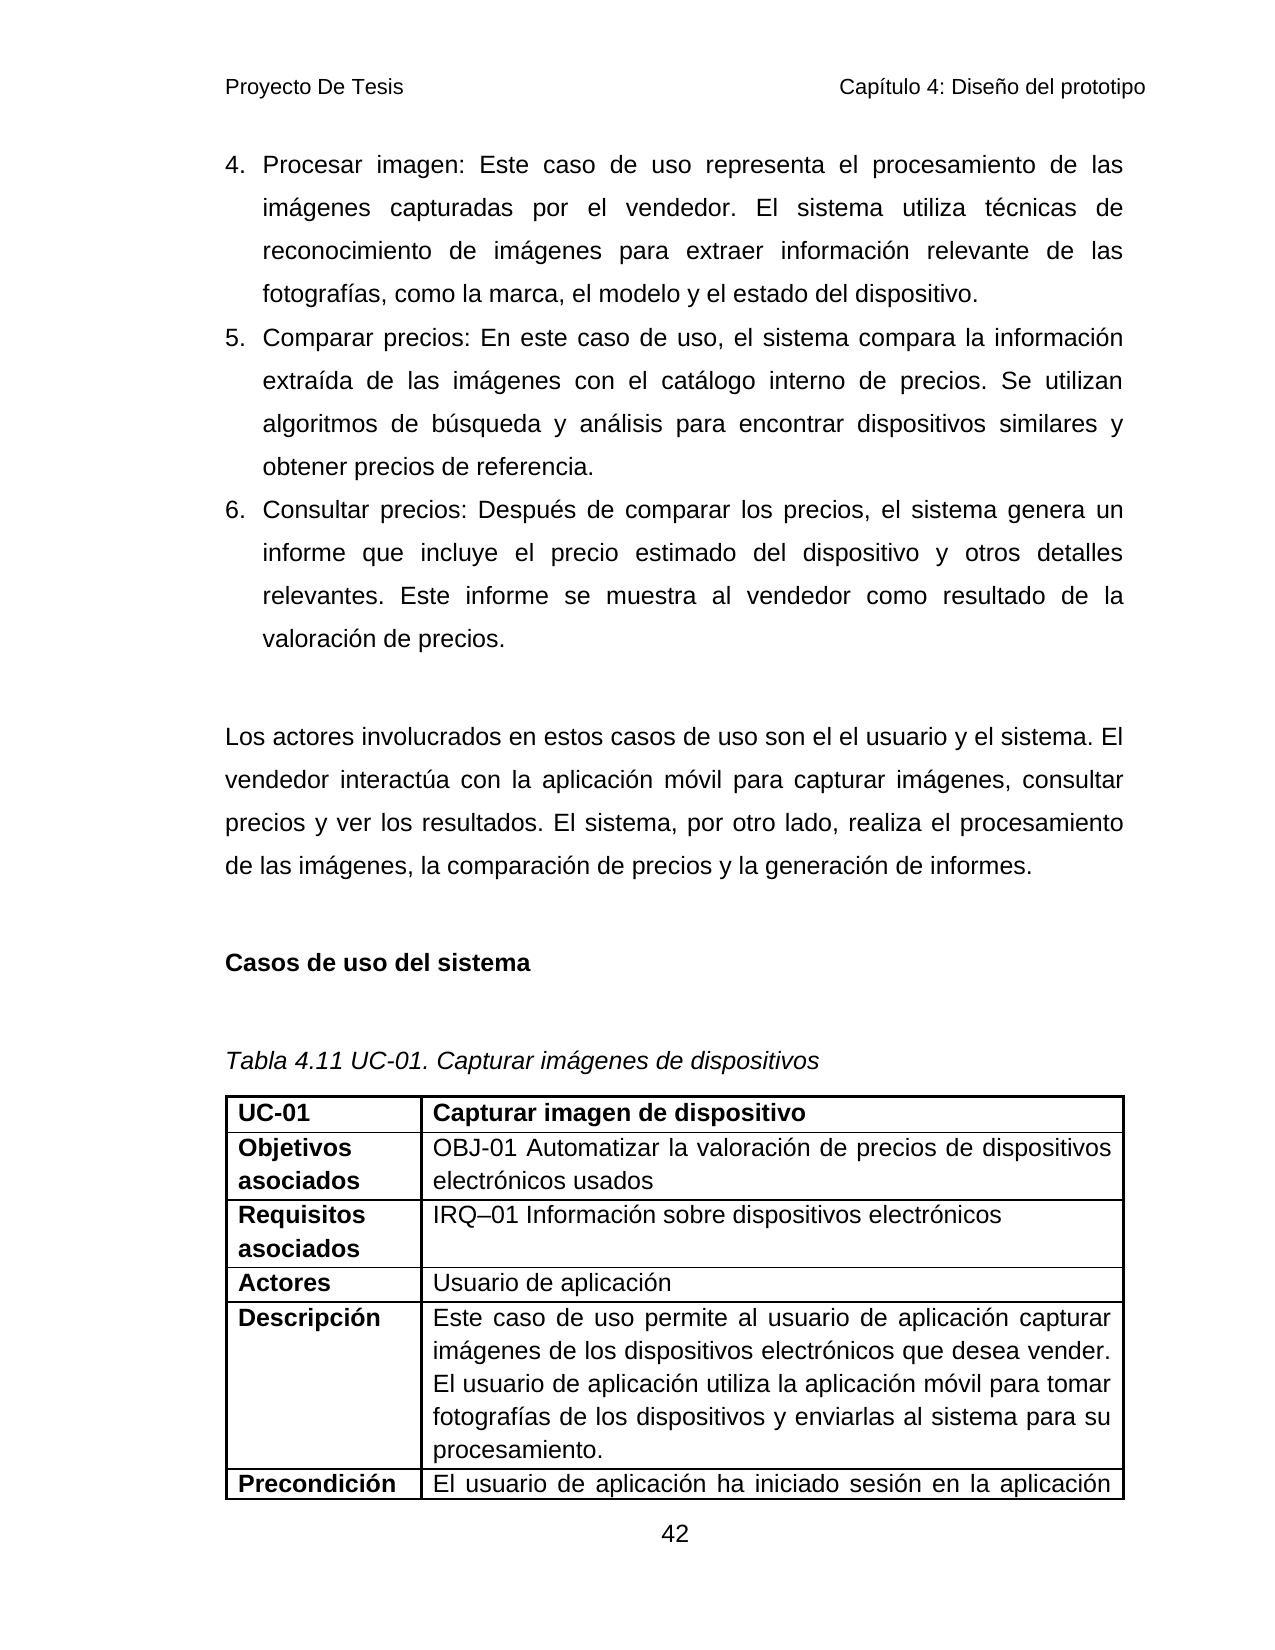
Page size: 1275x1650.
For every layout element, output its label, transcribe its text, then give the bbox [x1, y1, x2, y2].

table_cell Actores [228, 1268, 420, 1301]
table_cell Objetivos asociados [228, 1133, 420, 1199]
table_cell OBJ-01 Automatizar la valoración de precios de dispositivos electrónicos usados [423, 1133, 1122, 1199]
list Procesar imagen: Este caso de uso representa el procesamiento de las imágenes capturadas por el vendedor. El sistema utiliza técnicas de reconocimiento de imágenes para extraer información relevante de las fotografías, como la marca, el modelo y el estado del dispositivo. [225, 150, 1125, 308]
table_cell Este caso de uso permite al usuario de aplicación capturar imágenes de los dispositivos electrónicos que desea vender. El usuario de aplicación utiliza la aplicación móvil para tomar fotografías de los dispositivos y enviarlas al sistema para su procesamiento. [423, 1303, 1122, 1468]
table_cell Usuario de aplicación [423, 1268, 1122, 1301]
text Casos de uso del sistema [225, 948, 1125, 977]
text Tabla 4.11 UC-01. Capturar imágenes de dispositivos [225, 1046, 1125, 1074]
list Consultar precios: Después de comparar los precios, el sistema genera un informe que incluye el precio estimado del dispositivo y otros detalles relevantes. Este informe se muestra al vendedor como resultado de la valoración de precios. [225, 495, 1125, 653]
text Los actores involucrados en estos casos de uso son el el usuario y el sistema. El vendedor interactúa con la aplicación móvil para capturar imágenes, consultar precios y ver los resultados. El sistema, por otro lado, realiza el procesamiento de las imágenes, la comparación de precios y la generación de informes. [225, 722, 1125, 880]
table_header Capturar imagen de dispositivo [423, 1098, 1122, 1131]
table_cell Descripción [228, 1303, 420, 1468]
table_cell Requisitos asociados [228, 1201, 420, 1267]
table_header UC-01 [228, 1098, 420, 1131]
list Comparar precios: En este caso de uso, el sistema compara la información extraída de las imágenes con el catálogo interno de precios. Se utilizan algoritmos de búsqueda y análisis para encontrar dispositivos similares y obtener precios de referencia. [225, 322, 1125, 481]
table_cell Precondición [228, 1470, 420, 1498]
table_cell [423, 1470, 1122, 1498]
table_cell IRQ–01 Información sobre dispositivos electrónicos [423, 1201, 1122, 1267]
